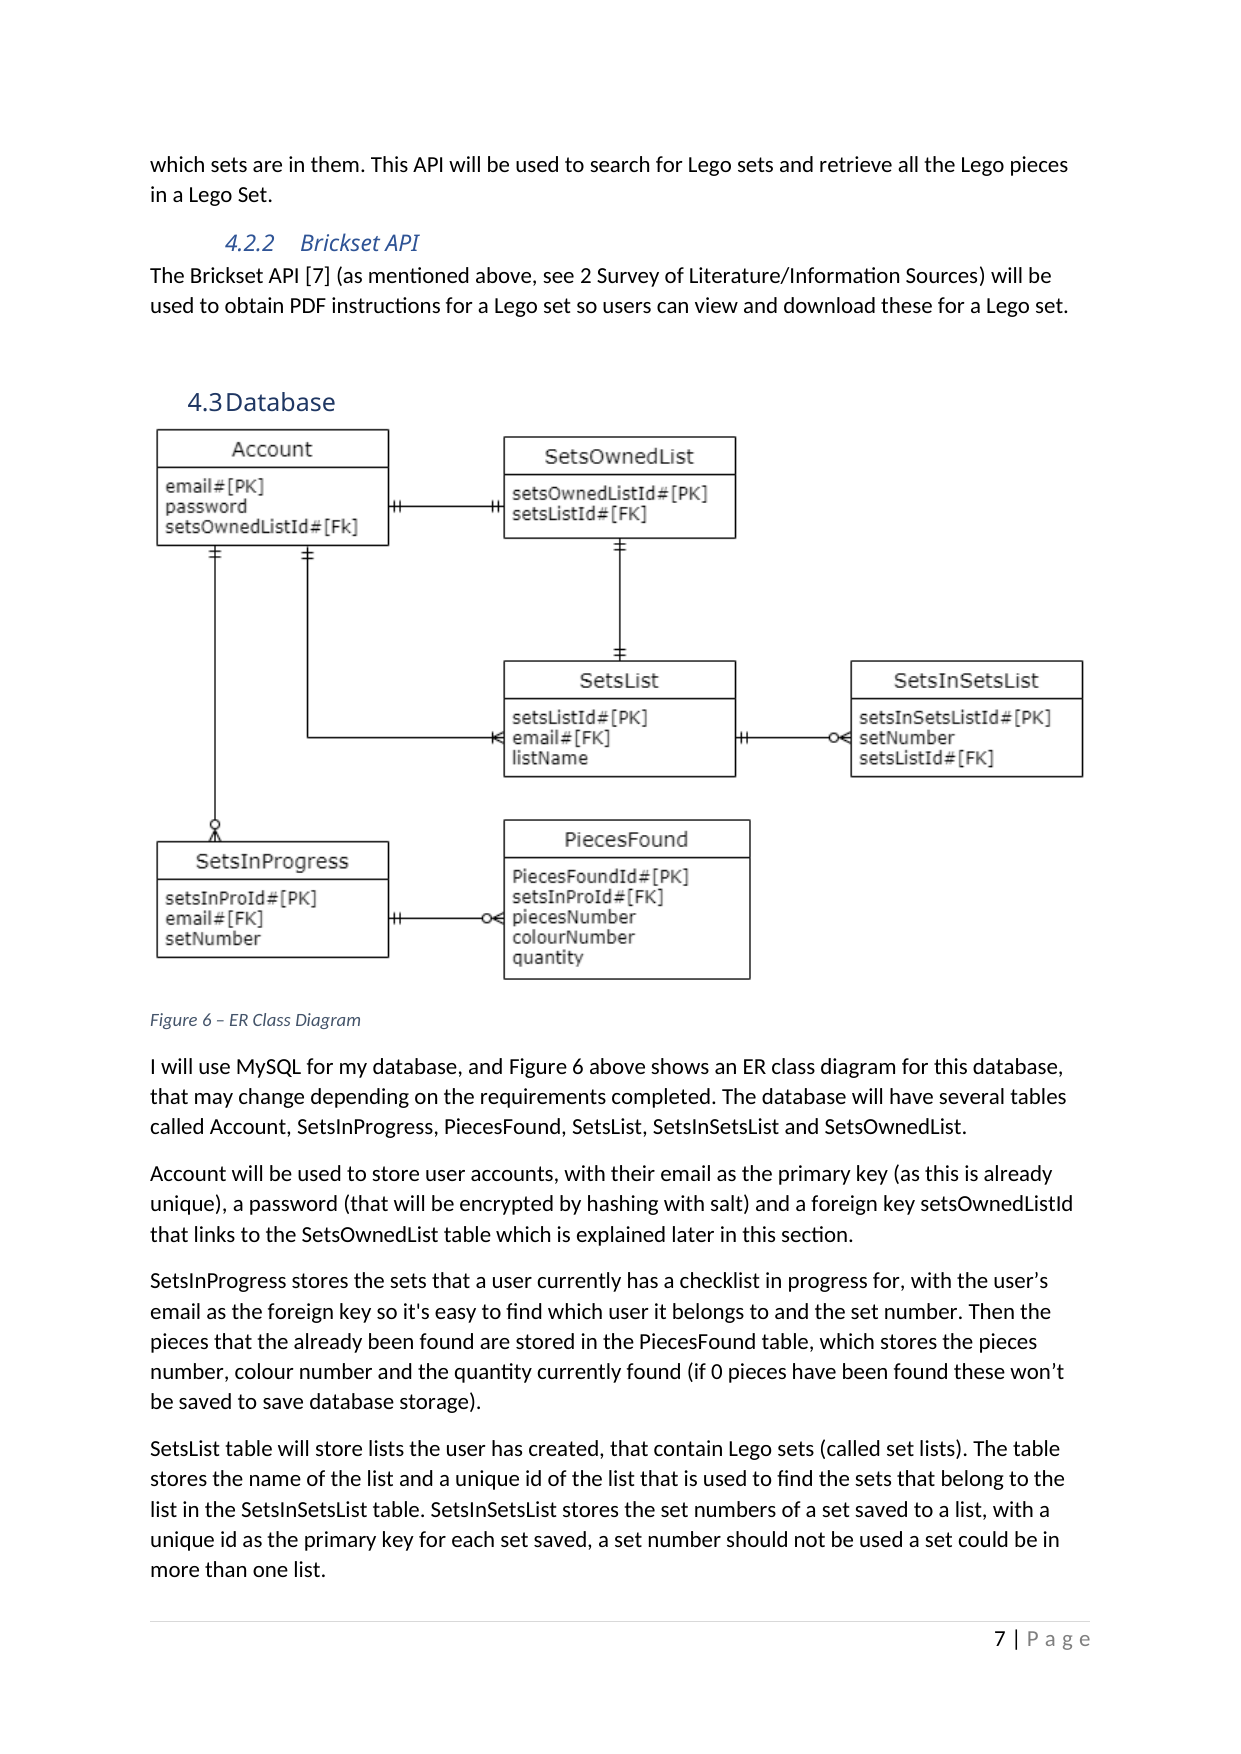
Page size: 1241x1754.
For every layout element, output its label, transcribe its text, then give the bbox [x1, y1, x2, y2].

subtitle Database [187, 385, 1090, 419]
picture [150, 421, 1088, 990]
text Figure 6 – ER Class Diagram [150, 1008, 1090, 1031]
text The Brickset API [7] (as mentioned above, see 2 Survey of Literature/Information Sources) will be used to obtain PDF instructions for a Lego set so users can view and download these for a Lego set. [150, 261, 1090, 319]
text SetsList table will store lists the user has created, that contain Lego sets (called set lists). The table stores the name of the list and a unique id of the list that is used to find the sets that belong to the list in the SetsInSetsList table. SetsInSetsList stores the set numbers of a set saved to a list, with a unique id as the primary key for each set saved, a set number should not be used a set could be in more than one list. [150, 1434, 1090, 1583]
text I will use MySQL for my database, and Figure 6 above shows an ER class diagram for this database, that may change depending on the requirements completed. The database will have several tables called Account, SetsInProgress, PiecesFound, SetsList, SetsInSetsList and SetsOwnedList. [150, 1052, 1090, 1140]
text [150, 150, 1090, 208]
text SetsInProgress stores the sets that a user currently has a checklist in progress for, with the user’s email as the foreign key so it's easy to find which user it belongs to and the set number. Then the pieces that the already been found are stored in the PiecesFound table, which stores the pieces number, colour number and the quantity currently found (if 0 pieces have been found these won’t be saved to save database storage). [150, 1267, 1090, 1415]
text Account will be used to store user accounts, with their email as the primary key (as this is already unique), a password (that will be encrypted by hashing with salt) and a foreign key setsOwnedListId that links to the SetsOwnedList table which is explained later in this section. [150, 1159, 1090, 1248]
subtitle Brickset API [225, 227, 1090, 258]
